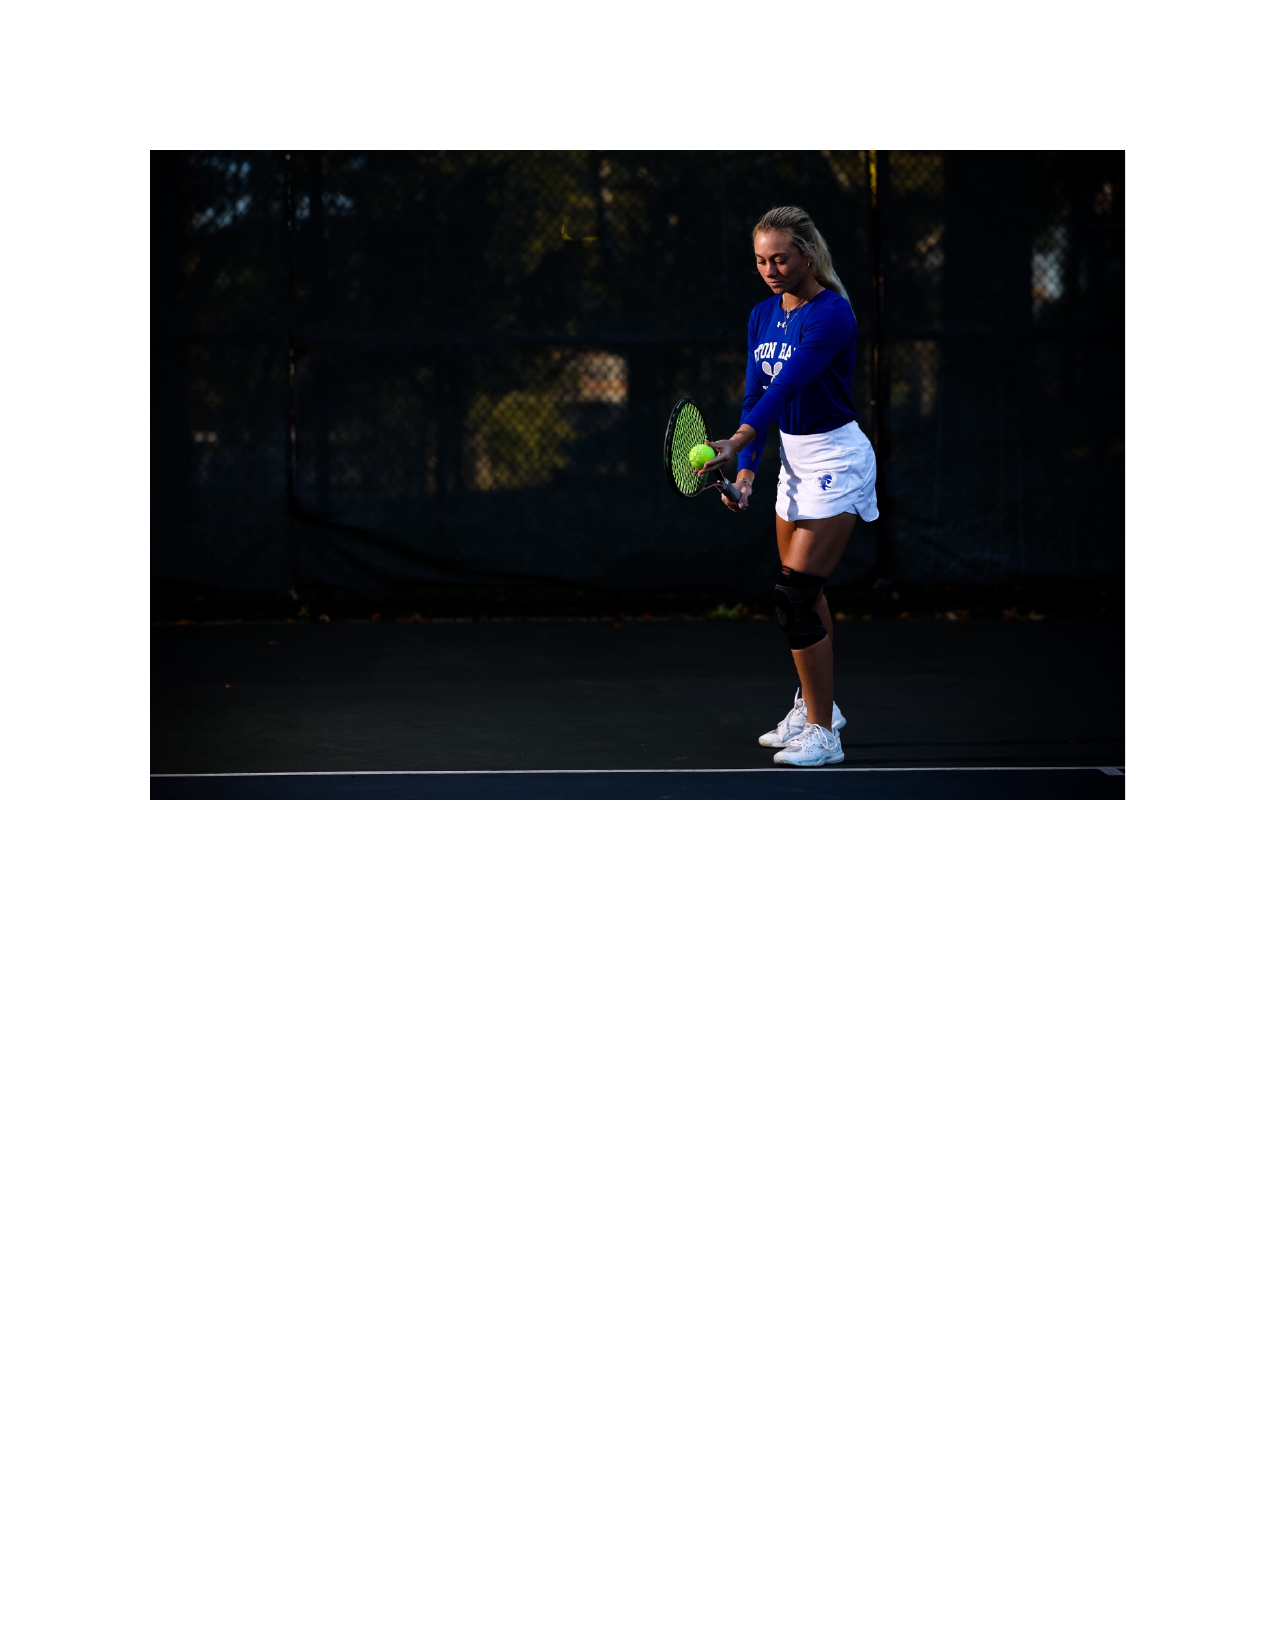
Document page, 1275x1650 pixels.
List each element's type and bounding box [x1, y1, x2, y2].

picture [150, 150, 1125, 800]
